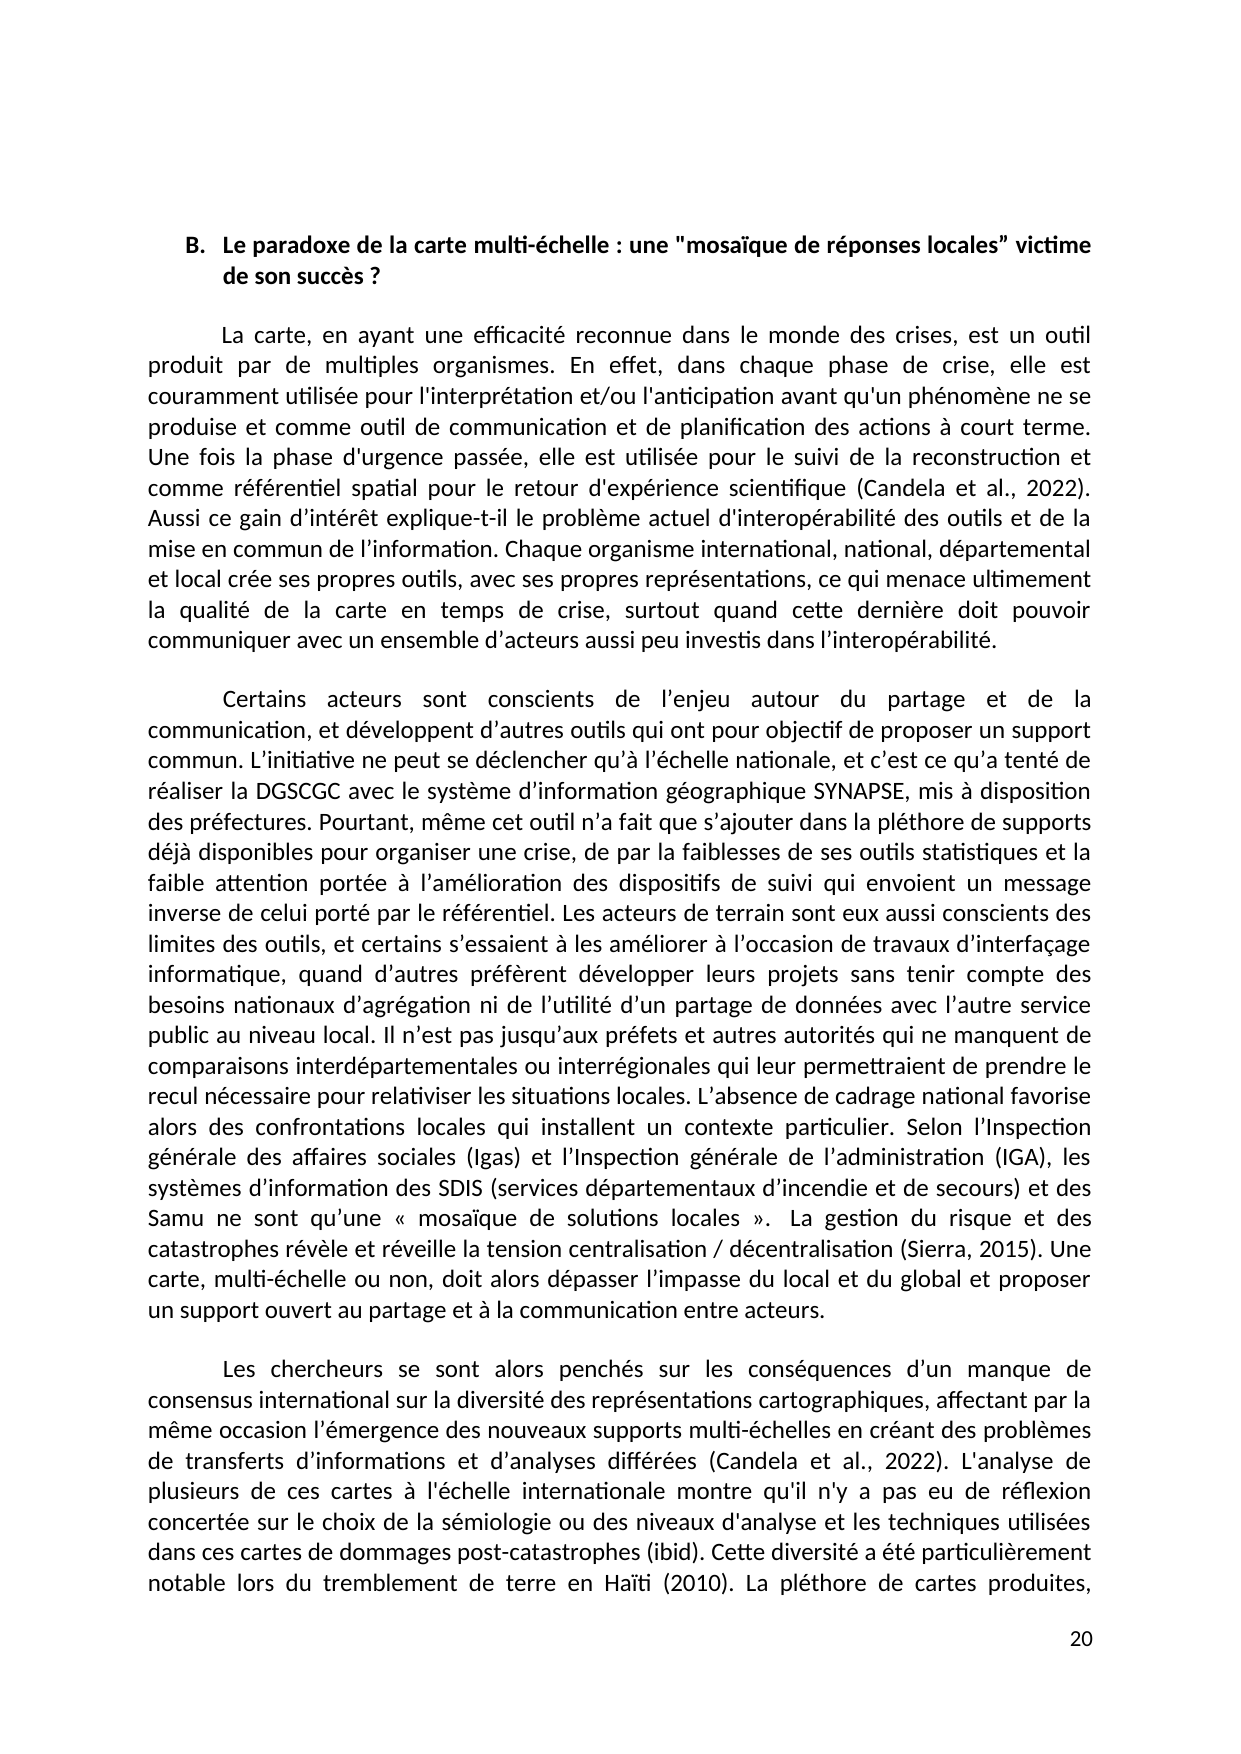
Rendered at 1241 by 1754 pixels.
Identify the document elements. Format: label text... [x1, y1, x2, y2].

text La carte, en ayant une efficacité reconnue dans le monde des crises, est un outil produit par de multiples organismes. En effet, dans chaque phase de crise, elle est couramment utilisée pour l'interprétation et/ou l'anticipation avant qu'un phénomène ne se produise et comme outil de communication et de planification des actions à court terme. Une fois la phase d'urgence passée, elle est utilisée pour le suivi de la reconstruction et comme référentiel spatial pour le retour d'expérience scientifique (Candela et al., 2022). Aussi ce gain d’intérêt explique-t-il le problème actuel d'interopérabilité des outils et de la mise en commun de l’information. Chaque organisme international, national, départemental et local crée ses propres outils, avec ses propres représentations, ce qui menace ultimement la qualité de la carte en temps de crise, surtout quand cette dernière doit pouvoir communiquer avec un ensemble d’acteurs aussi peu investis dans l’interopérabilité. [148, 319, 1093, 655]
text Certains acteurs sont conscients de l’enjeu autour du partage et de la communication, et développent d’autres outils qui ont pour objectif de proposer un support commun. L’initiative ne peut se déclencher qu’à l’échelle nationale, et c’est ce qu’a tenté de réaliser la DGSCGC avec le système d’information géographique SYNAPSE, mis à disposition des préfectures. Pourtant, même cet outil n’a fait que s’ajouter dans la pléthore de supports déjà disponibles pour organiser une crise, de par la faiblesses de ses outils statistiques et la faible attention portée à l’amélioration des dispositifs de suivi qui envoient un message inverse de celui porté par le référentiel. Les acteurs de terrain sont eux aussi conscients des limites des outils, et certains s’essaient à les améliorer à l’occasion de travaux d’interfaçage informatique, quand d’autres préfèrent développer leurs projets sans tenir compte des besoins nationaux d’agrégation ni de l’utilité d’un partage de données avec l’autre service public au niveau local. Il n’est pas jusqu’aux préfets et autres autorités qui ne manquent de comparaisons interdépartementales ou interrégionales qui leur permettraient de prendre le recul nécessaire pour relativiser les situations locales. L’absence de cadrage national favorise alors des confrontations locales qui installent un contexte particulier. Selon l’Inspection générale des affaires sociales (Igas) et l’Inspection générale de l’administration (IGA), les systèmes d’information des SDIS (services départementaux d’incendie et de secours) et des Samu ne sont qu’une « mosaïque de solutions locales ». La gestion du risque et des catastrophes révèle et réveille la tension centralisation / décentralisation (Sierra, 2015). Une carte, multi-échelle ou non, doit alors dépasser l’impasse du local et du global et proposer un support ouvert au partage et à la communication entre acteurs. [148, 684, 1093, 1324]
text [148, 1353, 1093, 1597]
subtitle Le paradoxe de la carte multi-échelle : une "mosaïque de réponses locales” victime de son succès ? [185, 229, 1093, 290]
